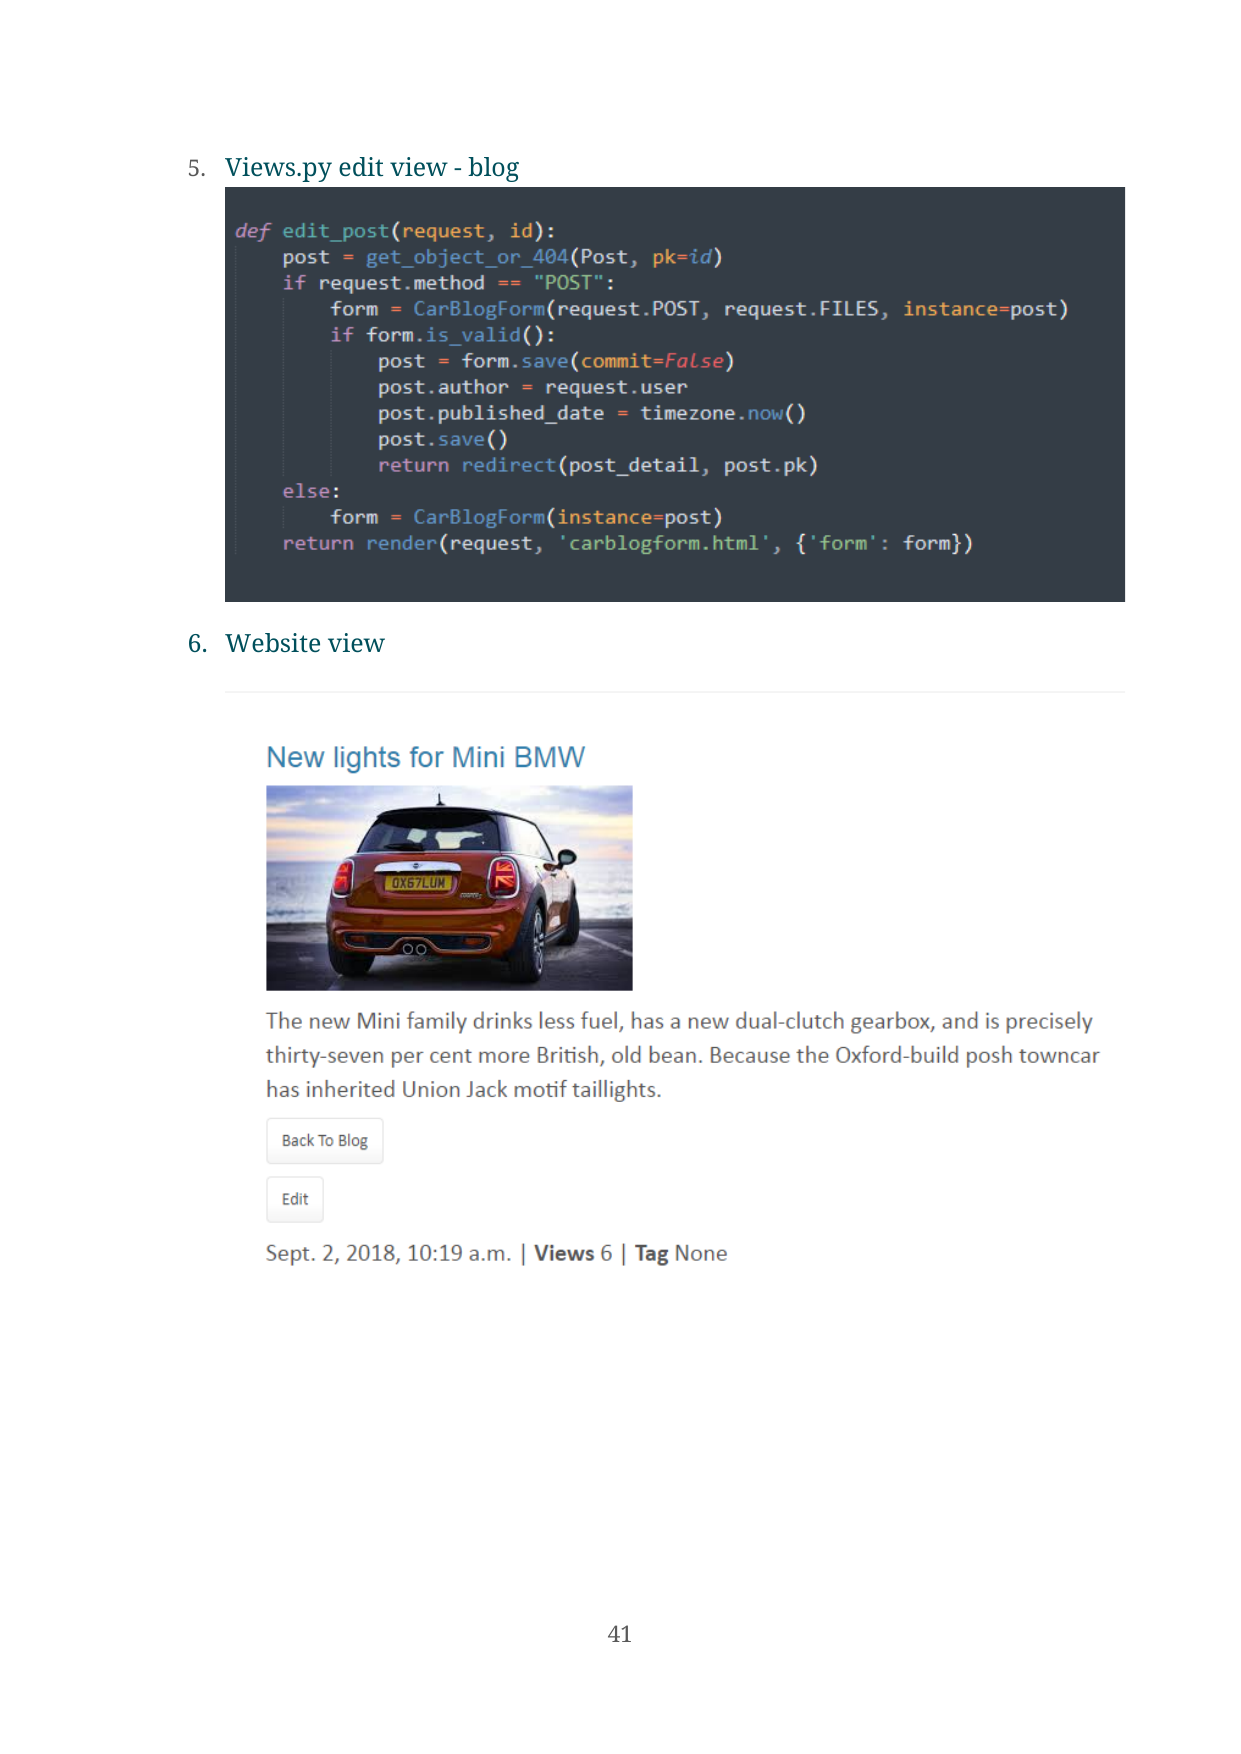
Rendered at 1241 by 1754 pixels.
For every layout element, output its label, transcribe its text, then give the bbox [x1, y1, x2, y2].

list Website view [187, 626, 1090, 660]
picture [225, 187, 1125, 602]
picture [225, 683, 1125, 1273]
